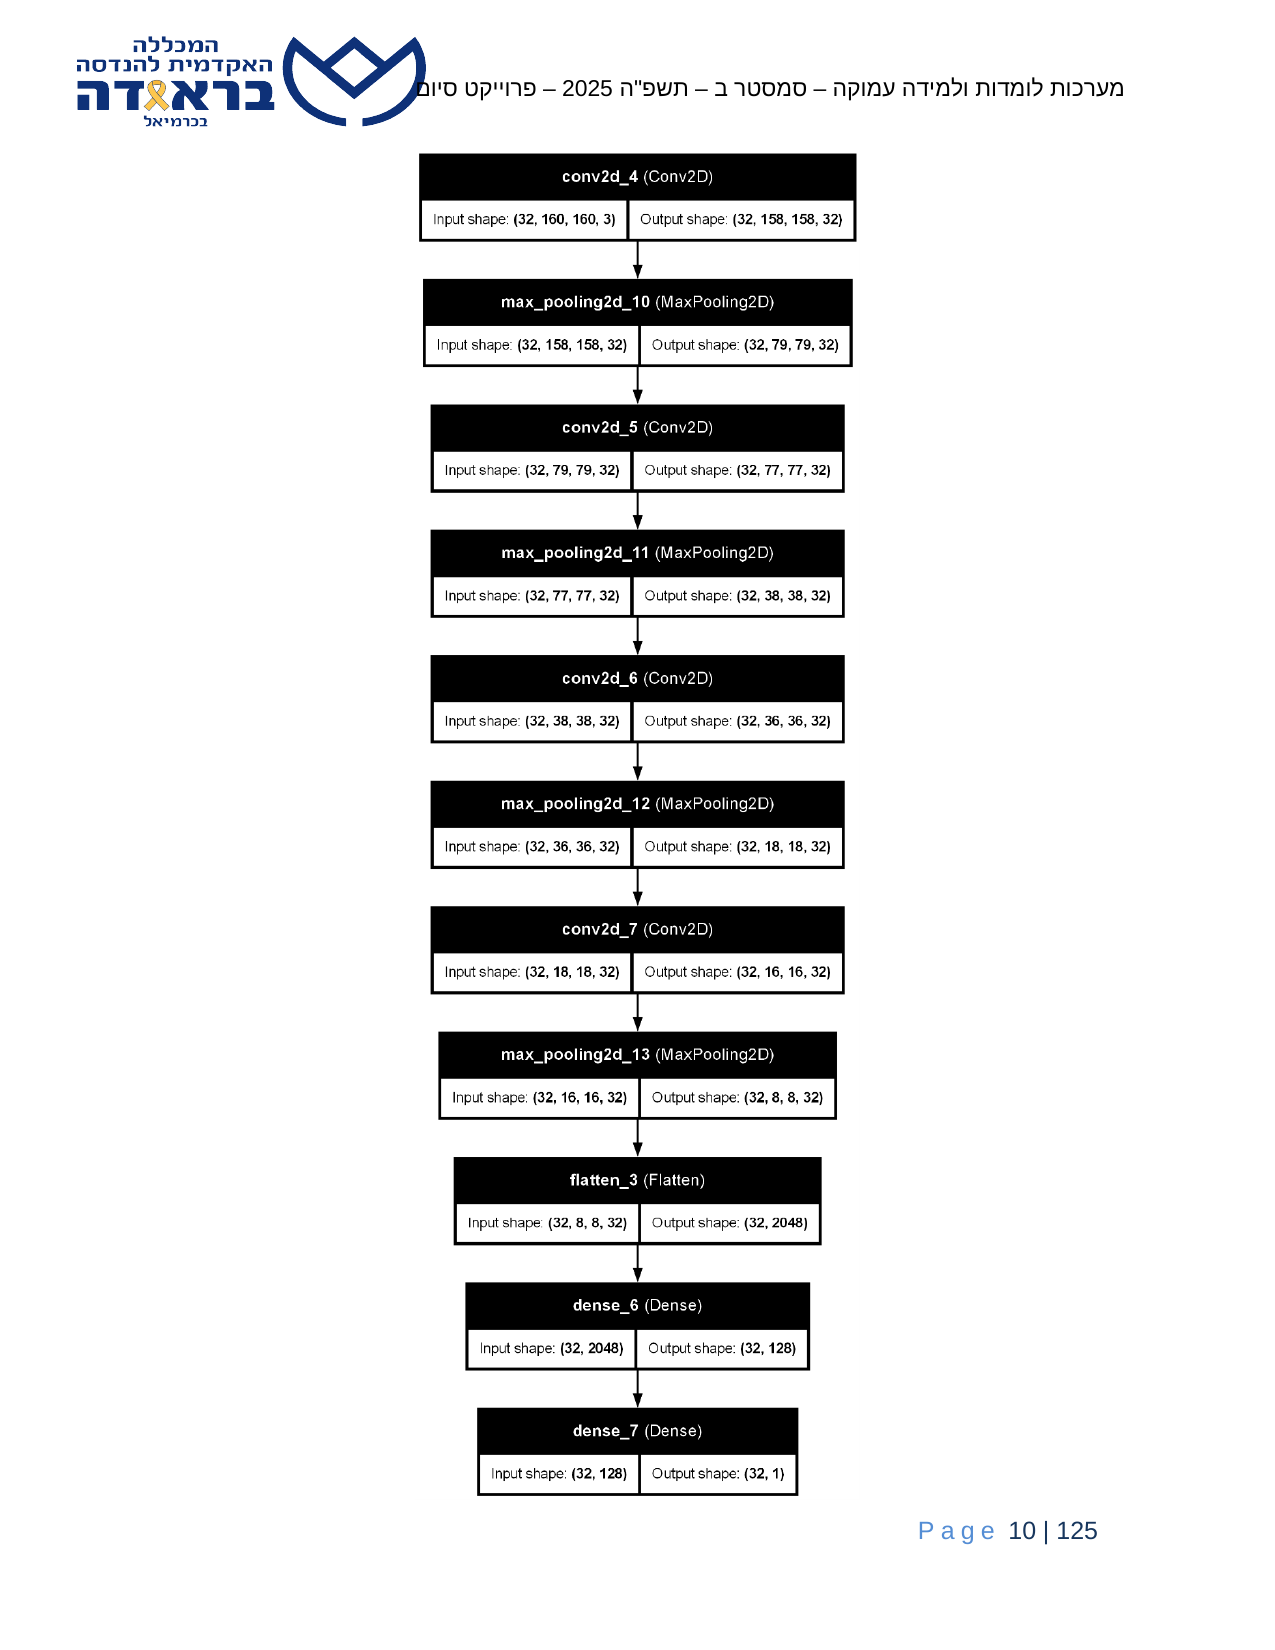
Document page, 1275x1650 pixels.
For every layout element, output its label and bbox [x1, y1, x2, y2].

picture [59, 28, 442, 132]
picture [415, 150, 860, 1500]
